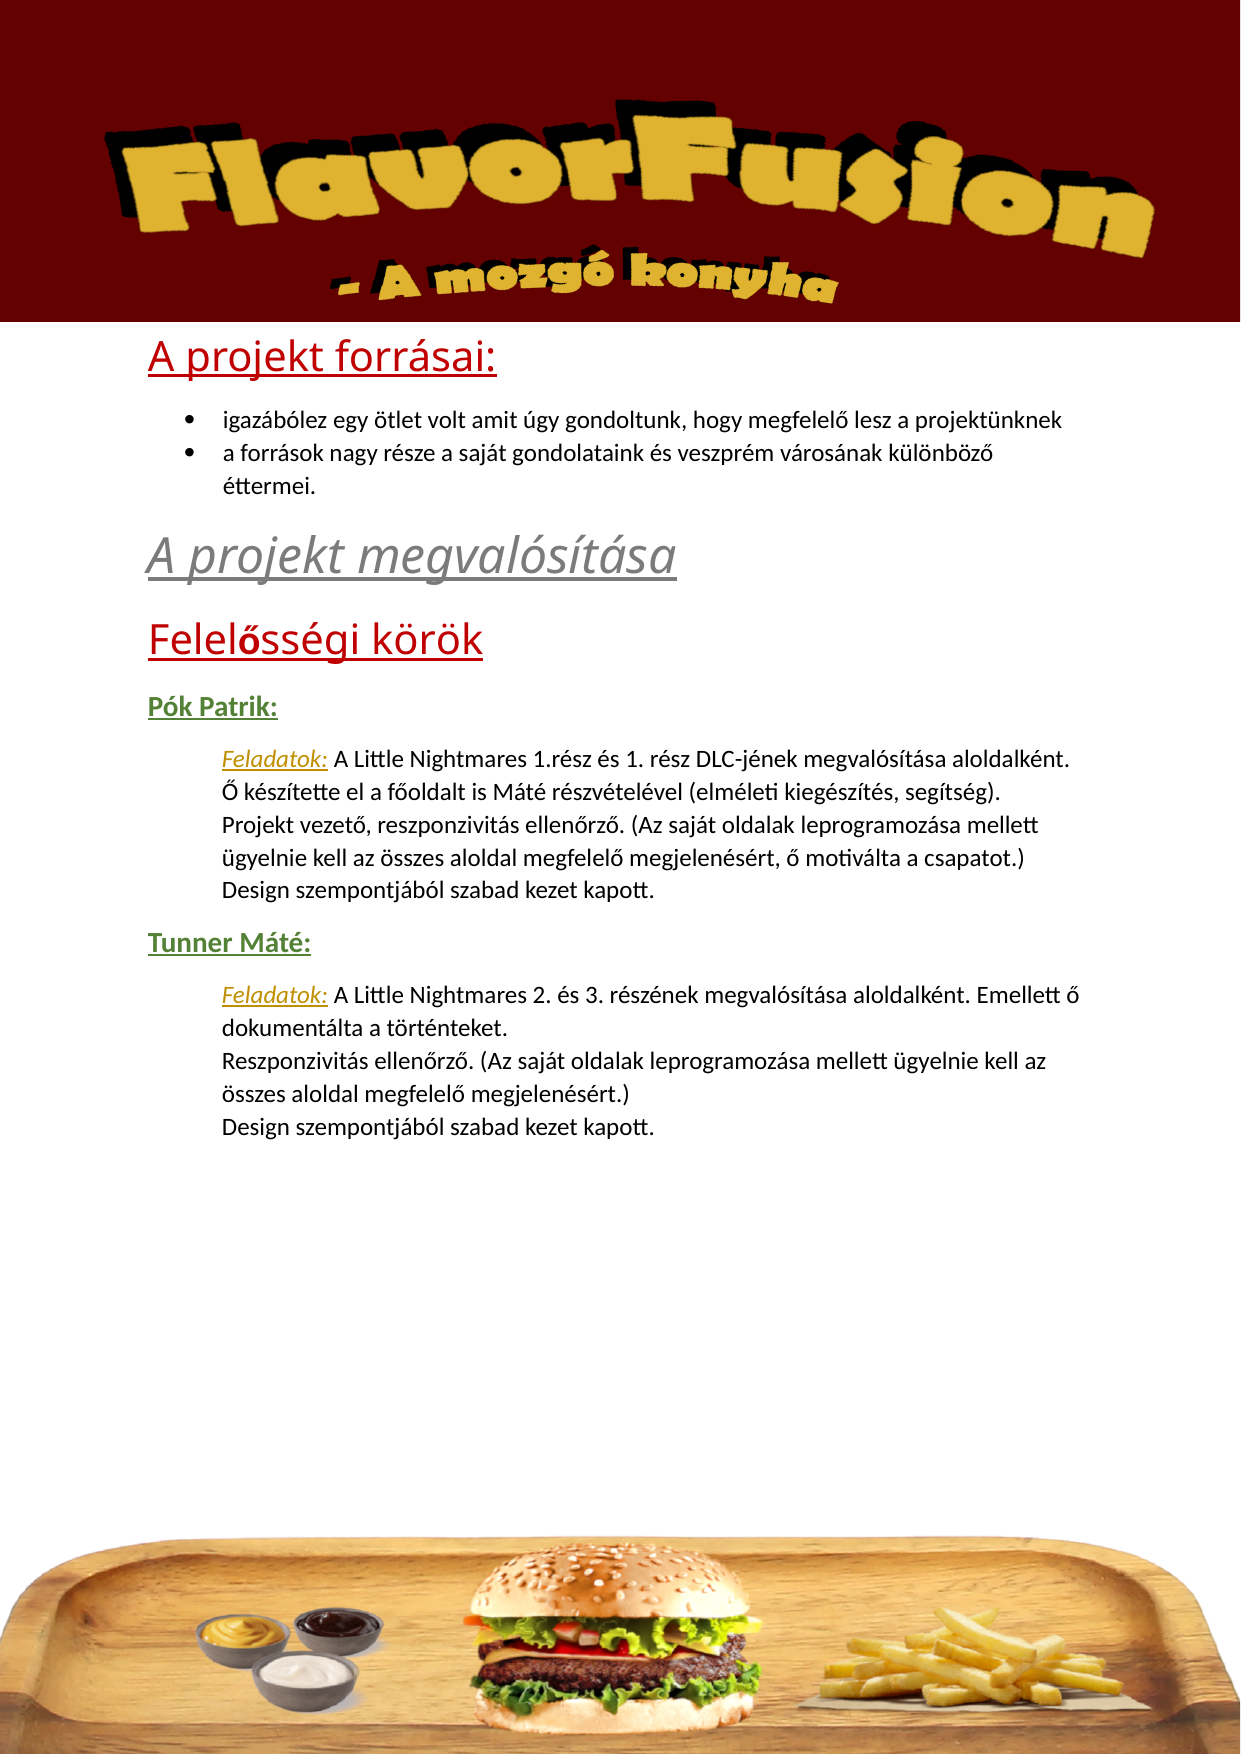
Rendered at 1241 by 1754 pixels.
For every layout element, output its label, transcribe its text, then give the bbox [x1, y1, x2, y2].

picture [0, 1534, 1241, 1754]
text A projekt forrásai: [148, 148, 1092, 383]
text Feladatok: A Little Nightmares 2. és 3. részének megvalósítása aloldalként. Emellett ő dokumentálta a történteket. Reszponzivitás ellenőrző. (Az saját oldalak leprogramozása mellett ügyelnie kell az összes aloldal megfelelő megjelenésért.) Design szempontjából szabad kezet kapott. [148, 979, 1092, 1141]
text Pók Patrik: [148, 688, 1092, 723]
text Felelősségi körök [148, 610, 1092, 667]
text A projekt megvalósítása [148, 520, 1092, 588]
text Feladatok: A Little Nightmares 1.rész és 1. rész DLC-jének megvalósítása aloldalként. Ő készítette el a főoldalt is Máté részvételével (elméleti kiegészítés, segítség). Projekt vezető, reszponzivitás ellenőrző. (Az saját oldalak leprogramozása mellett ügyelnie kell az összes aloldal megfelelő megjelenésért, ő motiválta a csapatot.) Design szempontjából szabad kezet kapott. [148, 743, 1092, 905]
text Tunner Máté: [148, 924, 1092, 960]
picture [0, 0, 1241, 322]
list igazábólez egy ötlet volt amit úgy gondoltunk, hogy megfelelő lesz a projektünknek [185, 404, 1092, 435]
list a források nagy része a saját gondolataink és veszprém városának különböző éttermei. [185, 437, 1092, 501]
